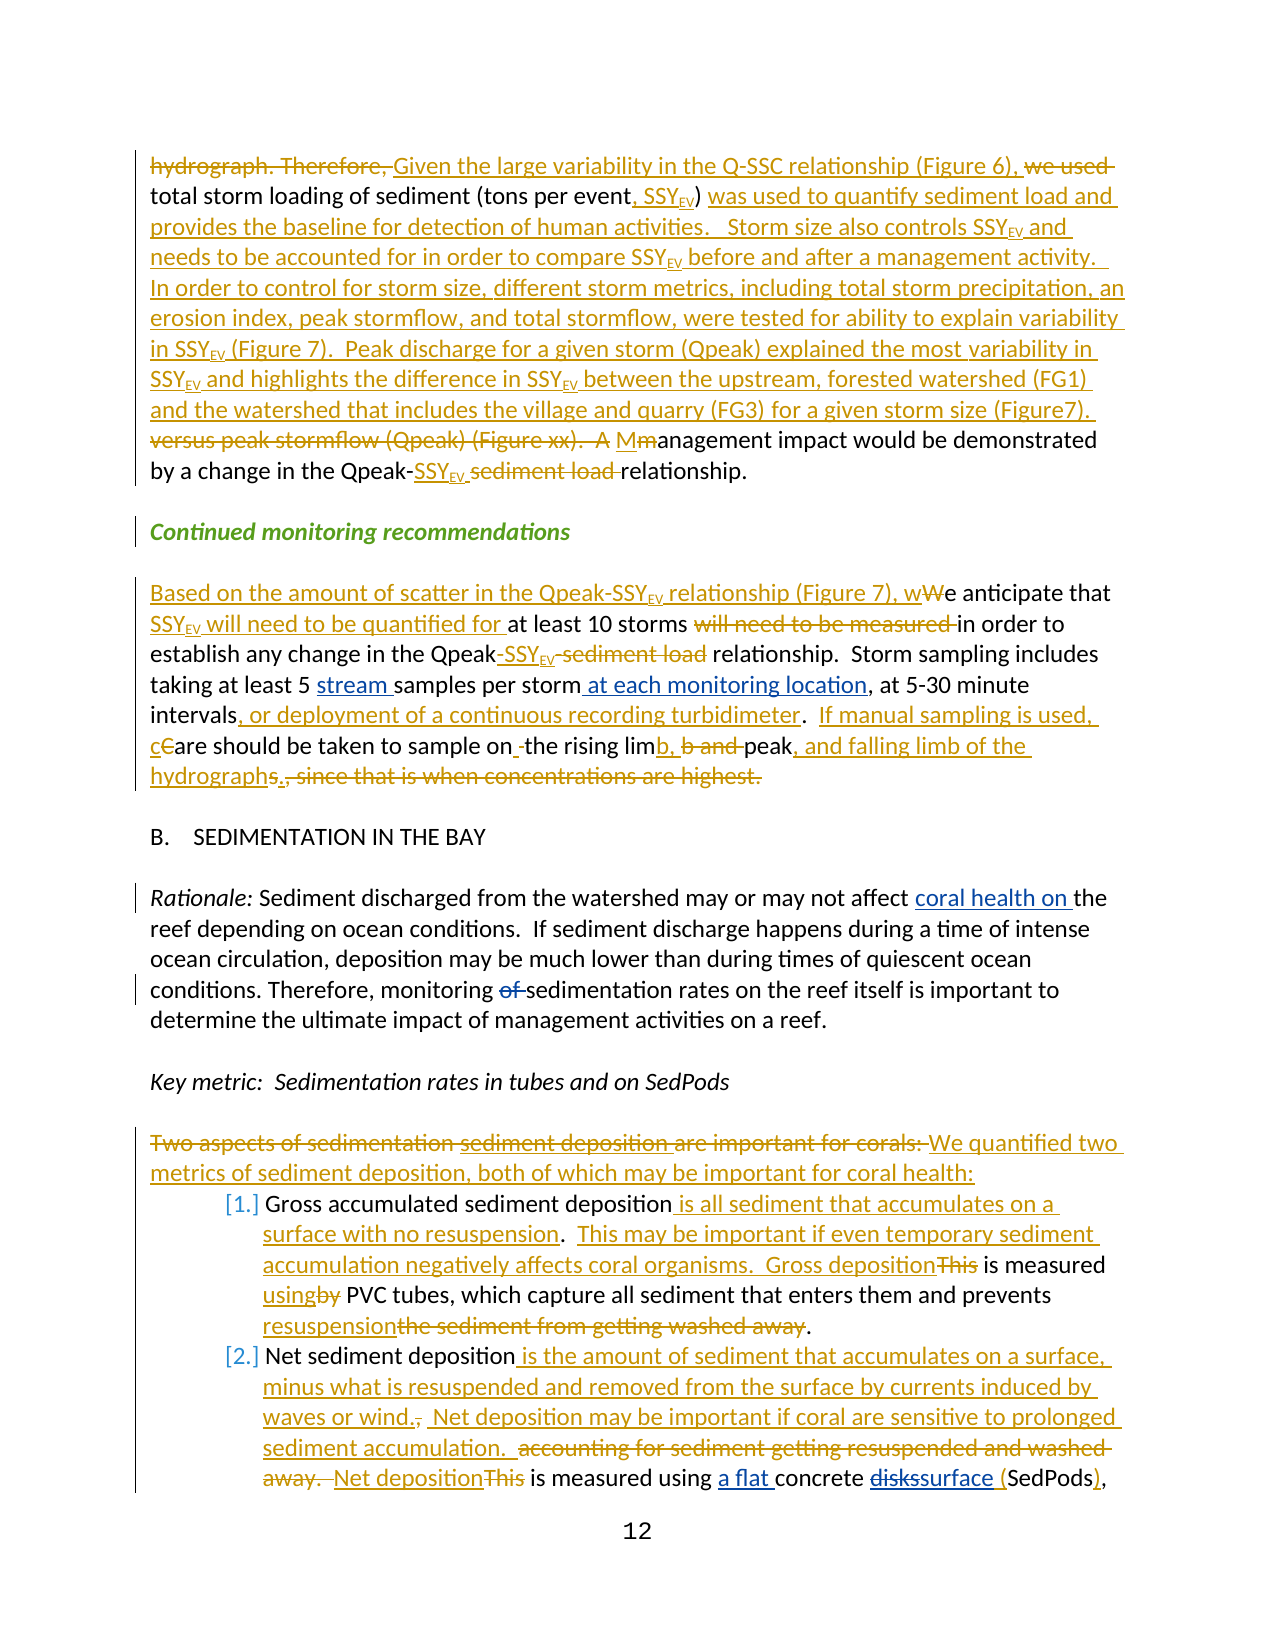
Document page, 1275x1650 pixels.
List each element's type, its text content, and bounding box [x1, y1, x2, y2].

text Key metric: Sedimentation rates in tubes and on SedPods [150, 1066, 1125, 1096]
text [150, 150, 1125, 298]
list Gross accumulated sediment deposition. is measured PVC tubes, which capture all sediment that enters them and prevents . [225, 1188, 1125, 1340]
text Rationale: Sediment discharged from the watershed may or may not affect the reef depending on ocean conditions. If sediment discharge happens during a time of intense ocean circulation, deposition may be much lower than during times of quiescent ocean conditions. Therefore, monitoring sedimentation rates on the reef itself is important to determine the ultimate impact of management activities on a reef. [150, 882, 1125, 1035]
text total storm loading of sediment (tons per event) anagement impact would be demonstrated by a change in the Qpeak-relationship. [150, 330, 1125, 486]
text Continued monitoring recommendations [150, 516, 1125, 547]
text e anticipate that at least 10 storms in order to establish any change in the Qpeak relationship. Storm sampling includes taking at least 5 samples per storm, at 5-30 minute intervals. are should be taken to sample onthe rising limpeak [150, 577, 1125, 791]
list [225, 1340, 1125, 1493]
list SEDIMENTATION IN THE BAY [150, 821, 1125, 852]
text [150, 299, 1125, 329]
